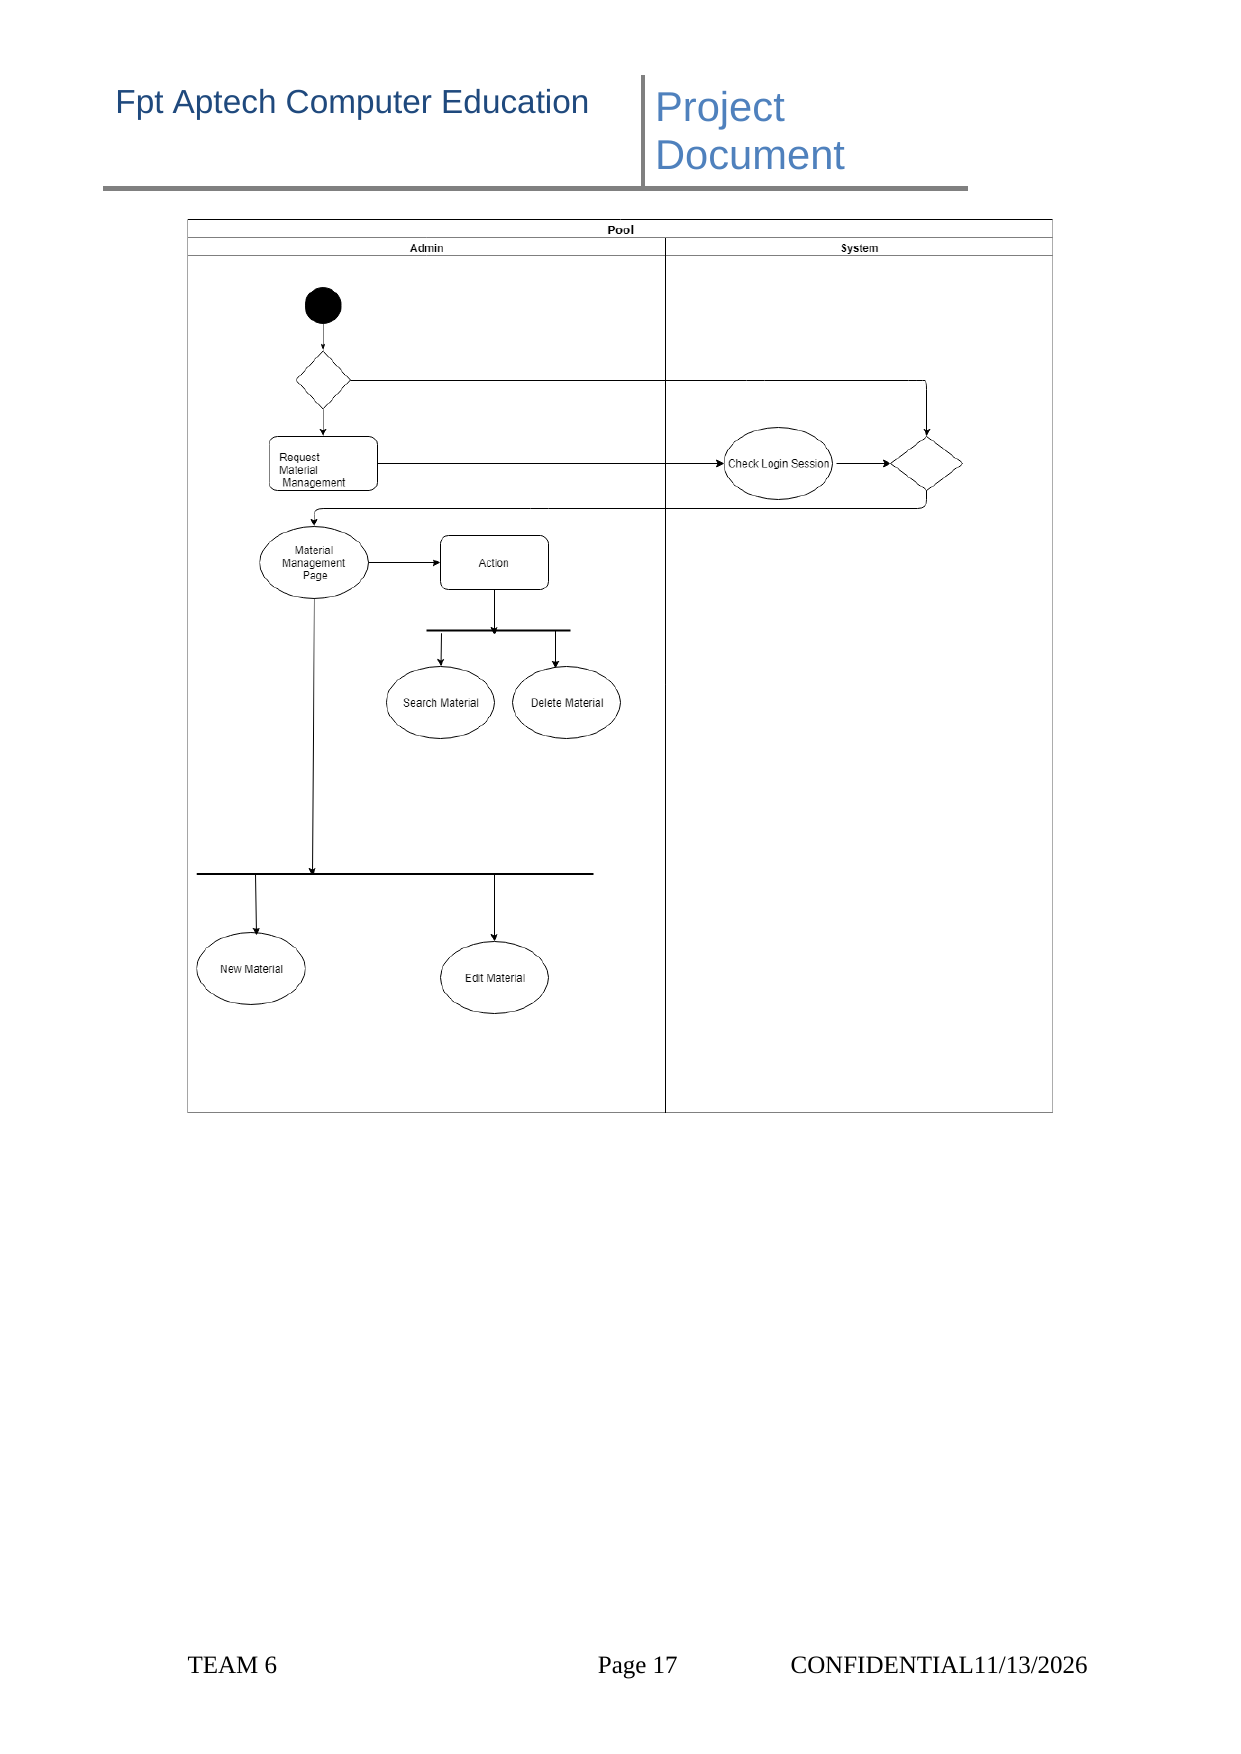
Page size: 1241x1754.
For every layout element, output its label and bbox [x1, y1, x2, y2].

picture [187, 219, 1053, 1113]
